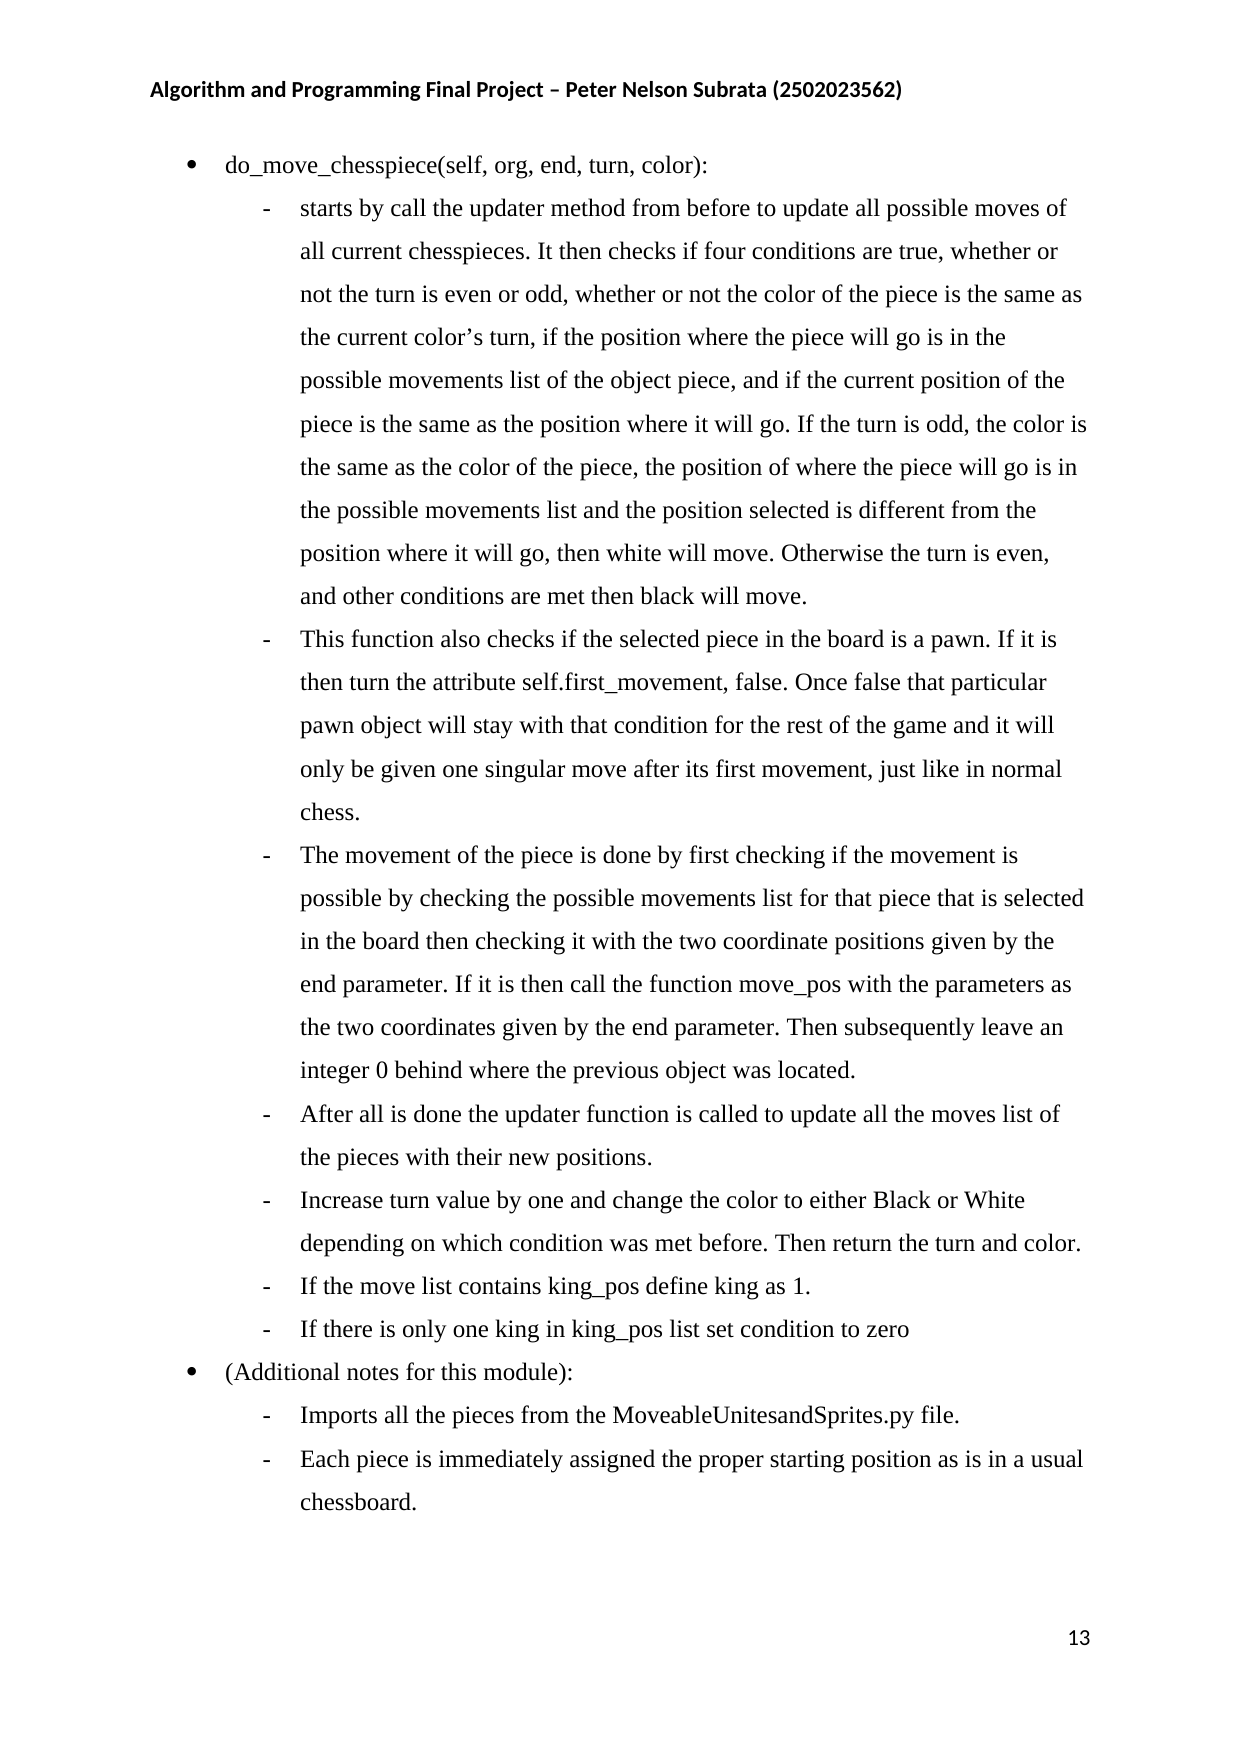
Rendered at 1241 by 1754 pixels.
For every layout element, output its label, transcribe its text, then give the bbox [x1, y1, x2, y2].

list After all is done the updater function is called to update all the moves list of the pieces with their new positions. [262, 1099, 1090, 1171]
list Imports all the pieces from the MoveableUnitesandSprites.py file. [262, 1401, 1090, 1429]
list Increase turn value by one and change the color to either Black or White depending on which condition was met before. Then return the turn and color. [262, 1185, 1090, 1257]
list Each piece is immediately assigned the proper starting position as is in a usual chessboard. [262, 1444, 1090, 1516]
list This function also checks if the selected piece in the board is a pawn. If it is then turn the attribute self.first_movement, false. Once false that particular pawn object will stay with that condition for the rest of the game and it will only be given one singular move after its first movement, just like in normal chess. [262, 624, 1090, 826]
list do_move_chesspiece(self, org, end, turn, color): [187, 150, 1090, 179]
list starts by call the updater method from before to update all possible moves of all current chesspieces. It then checks if four conditions are true, whether or not the turn is even or odd, whether or not the color of the piece is the same as the current color’s turn, if the position where the piece will go is in the possible movements list of the object piece, and if the current position of the piece is the same as the position where it will go. If the turn is odd, the color is the same as the color of the piece, the position of where the piece will go is in the possible movements list and the position selected is different from the position where it will go, then white will move. Otherwise the turn is even, and other conditions are met then black will move. [262, 193, 1090, 610]
list (Additional notes for this module): [187, 1357, 1090, 1386]
list If the move list contains king_pos define king as 1. [262, 1271, 1090, 1300]
list The movement of the piece is done by first checking if the movement is possible by checking the possible movements list for that piece that is selected in the board then checking it with the two coordinate positions given by the end parameter. If it is then call the function move_pos with the parameters as the two coordinates given by the end parameter. Then subsequently leave an integer 0 behind where the previous object was located. [262, 840, 1090, 1084]
list If there is only one king in king_pos list set condition to zero [262, 1314, 1090, 1343]
